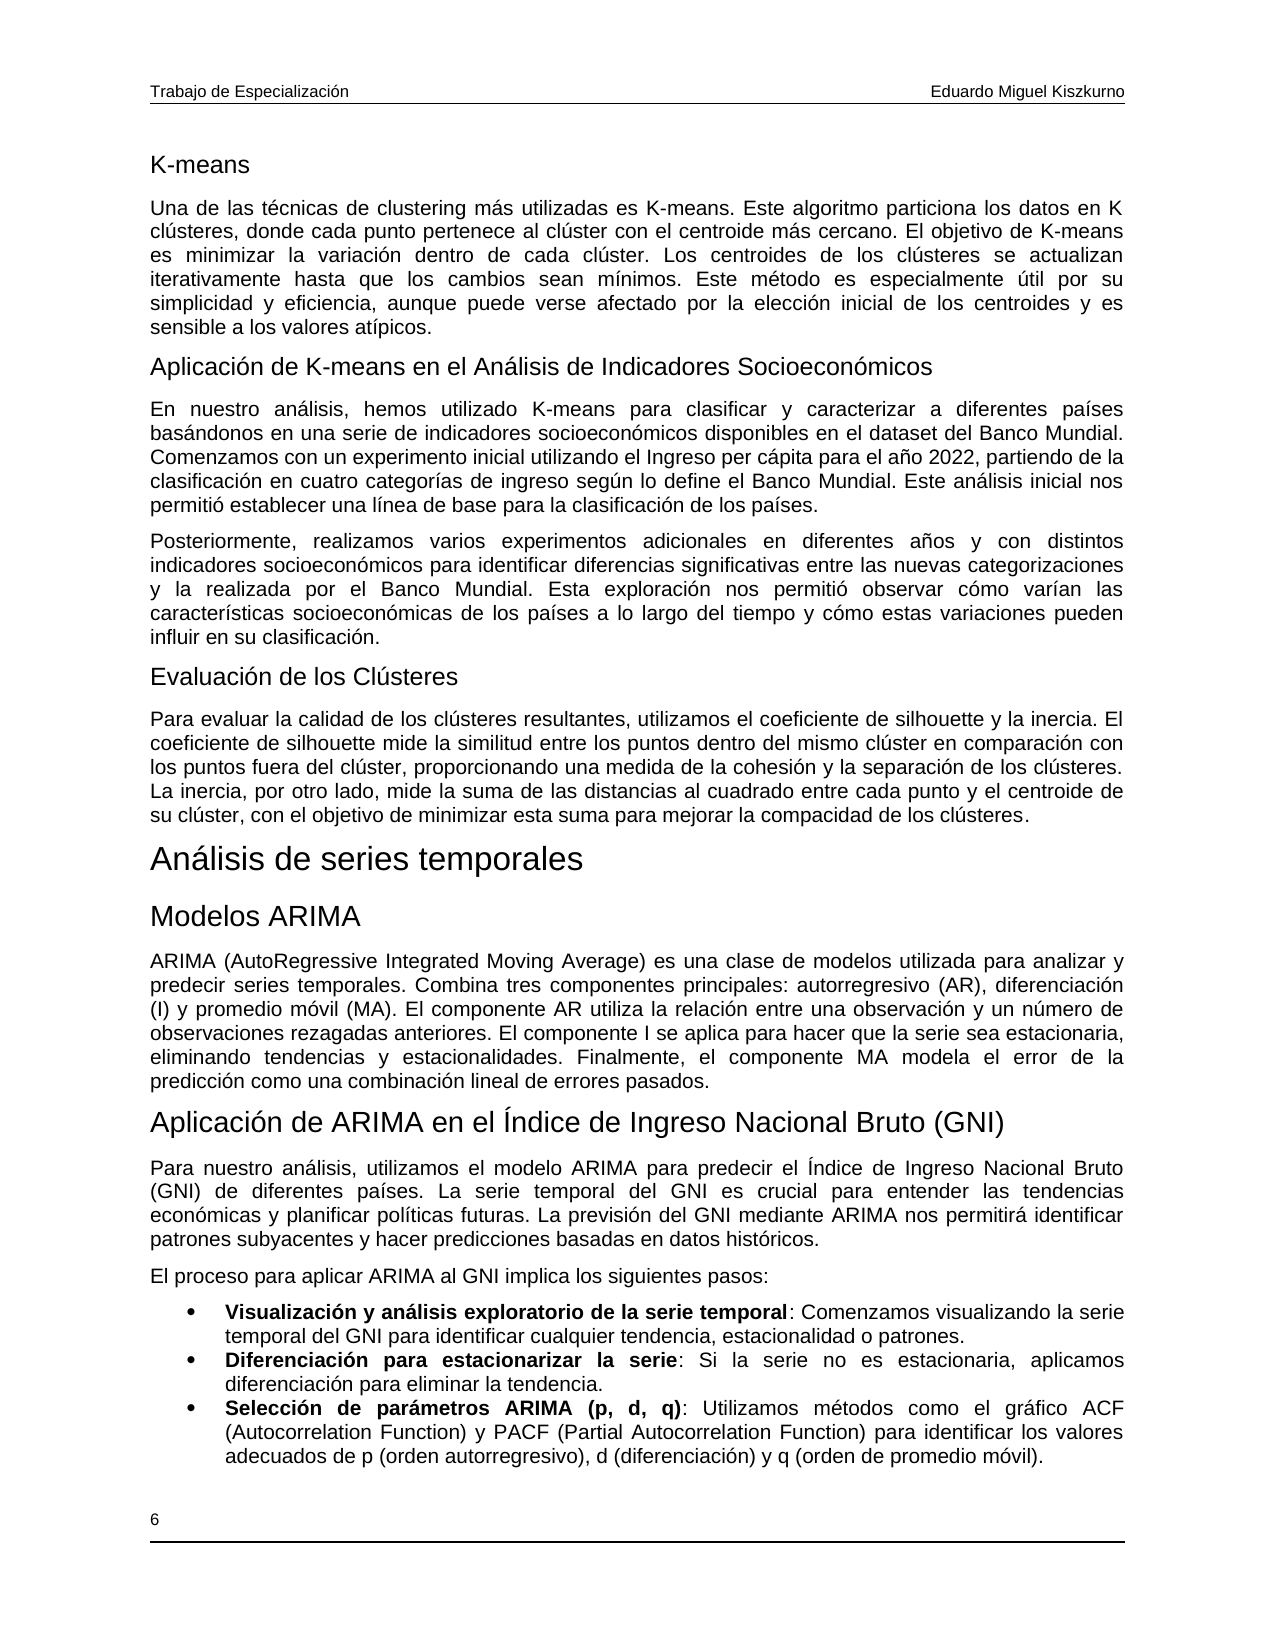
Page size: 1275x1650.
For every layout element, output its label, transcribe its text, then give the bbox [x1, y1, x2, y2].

text ARIMA (AutoRegressive Integrated Moving Average) es una clase de modelos utilizada para analizar y predecir series temporales. Combina tres componentes principales: autorregresivo (AR), diferenciación (I) y promedio móvil (MA). El componente AR utiliza la relación entre una observación y un número de observaciones rezagadas anteriores. El componente I se aplica para hacer que la serie sea estacionaria, eliminando tendencias y estacionalidades. Finalmente, el componente MA modela el error de la predicción como una combinación lineal de errores pasados. [150, 949, 1125, 1093]
subtitle K-means [150, 150, 1125, 179]
text Para evaluar la calidad de los clústeres resultantes, utilizamos el coeficiente de silhouette y la inercia. El coeficiente de silhouette mide la similitud entre los puntos dentro del mismo clúster en comparación con los puntos fuera del clúster, proporcionando una medida de la cohesión y la separación de los clústeres. La inercia, por otro lado, mide la suma de las distancias al cuadrado entre cada punto y el centroide de su clúster, con el objetivo de minimizar esta suma para mejorar la compacidad de los clústeres. [150, 707, 1125, 827]
list Visualización y análisis exploratorio de la serie temporal: Comenzamos visualizando la serie temporal del GNI para identificar cualquier tendencia, estacionalidad o patrones. [187, 1300, 1125, 1348]
text En nuestro análisis, hemos utilizado K-means para clasificar y caracterizar a diferentes países basándonos en una serie de indicadores socioeconómicos disponibles en el dataset del Banco Mundial. Comenzamos con un experimento inicial utilizando el Ingreso per cápita para el año 2022, partiendo de la clasificación en cuatro categorías de ingreso según lo define el Banco Mundial. Este análisis inicial nos permitió establecer una línea de base para la clasificación de los países. [150, 397, 1125, 517]
subtitle Aplicación de ARIMA en el Índice de Ingreso Nacional Bruto (GNI) [150, 1105, 1125, 1139]
text El proceso para aplicar ARIMA al GNI implica los siguientes pasos: [150, 1264, 1125, 1288]
subtitle Modelos ARIMA [150, 899, 1125, 932]
text Posteriormente, realizamos varios experimentos adicionales en diferentes años y con distintos indicadores socioeconómicos para identificar diferencias significativas entre las nuevas categorizaciones y la realizada por el Banco Mundial. Esta exploración nos permitió observar cómo varían las características socioeconómicas de los países a lo largo del tiempo y cómo estas variaciones pueden influir en su clasificación. [150, 529, 1125, 649]
text Una de las técnicas de clustering más utilizadas es K-means. Este algoritmo particiona los datos en K clústeres, donde cada punto pertenece al clúster con el centroide más cercano. El objetivo de K-means es minimizar la variación dentro de cada clúster. Los centroides de los clústeres se actualizan iterativamente hasta que los cambios sean mínimos. Este método es especialmente útil por su simplicidad y eficiencia, aunque puede verse afectado por la elección inicial de los centroides y es sensible a los valores atípicos. [150, 195, 1125, 339]
list Diferenciación para estacionarizar la serie: Si la serie no es estacionaria, aplicamos diferenciación para eliminar la tendencia. [187, 1348, 1125, 1396]
text Para nuestro análisis, utilizamos el modelo ARIMA para predecir el Índice de Ingreso Nacional Bruto (GNI) de diferentes países. La serie temporal del GNI es crucial para entender las tendencias económicas y planificar políticas futuras. La previsión del GNI mediante ARIMA nos permitirá identificar patrones subyacentes y hacer predicciones basadas en datos históricos. [150, 1155, 1125, 1251]
subtitle Aplicación de K-means en el Análisis de Indicadores Socioeconómicos [150, 352, 1125, 380]
subtitle Análisis de series temporales [150, 839, 1125, 878]
subtitle Evaluación de los Clústeres [150, 662, 1125, 690]
list Selección de parámetros ARIMA (p, d, q): Utilizamos métodos como el gráfico ACF (Autocorrelation Function) y PACF (Partial Autocorrelation Function) para identificar los valores adecuados de p (orden autorregresivo), d (diferenciación) y q (orden de promedio móvil). [187, 1396, 1125, 1468]
